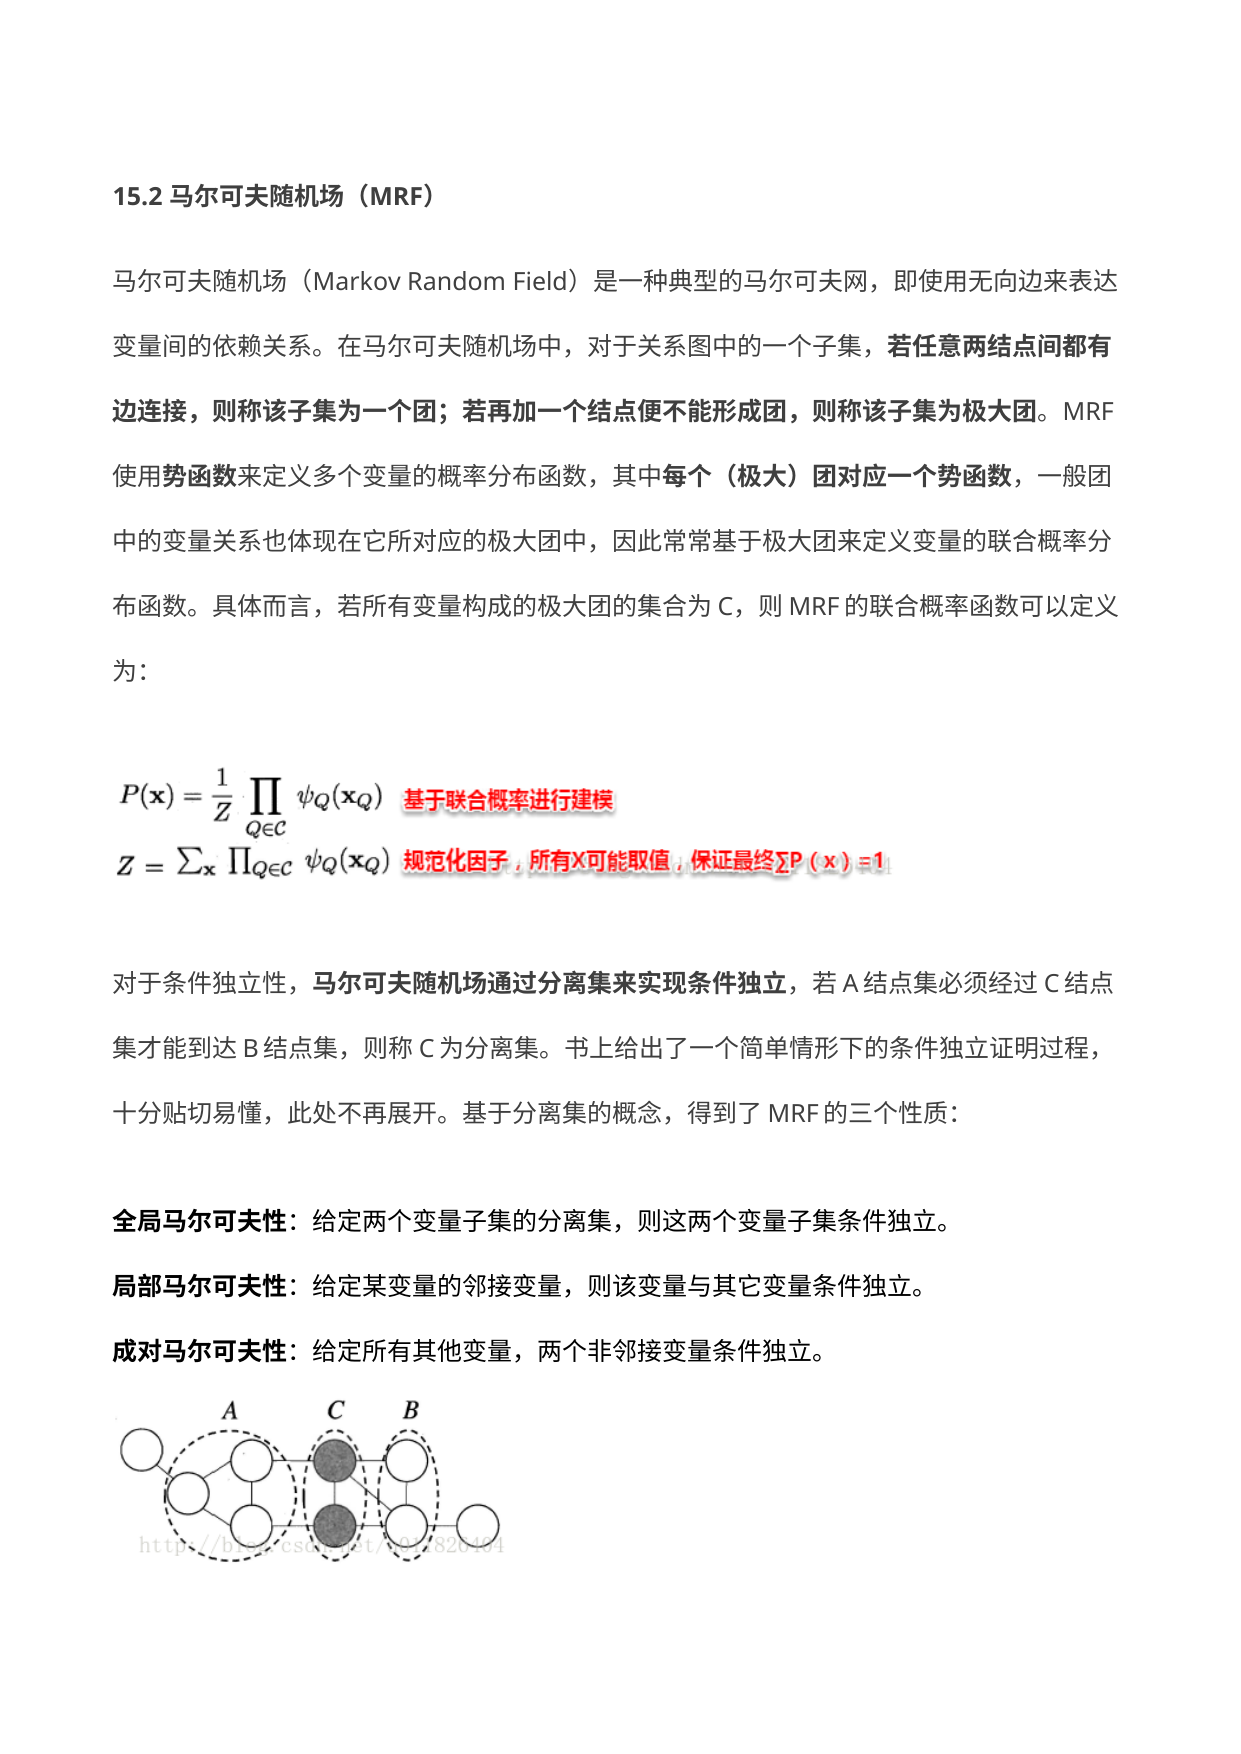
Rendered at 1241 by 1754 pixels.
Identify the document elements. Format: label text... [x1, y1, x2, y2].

text 全局马尔可夫性：给定两个变量子集的分离集，则这两个变量子集条件独立。 局部马尔可夫性：给定某变量的邻接变量，则该变量与其它变量条件独立。 成对马尔可夫性：给定所有其他变量，两个非邻接变量条件独立。 [112, 1187, 1128, 1382]
subtitle 15.2 马尔可夫随机场（MRF） [112, 162, 1128, 227]
picture [112, 759, 909, 893]
picture [112, 1390, 519, 1569]
text 马尔可夫随机场（Markov Random Field）是一种典型的马尔可夫网，即使用无向边来表达变量间的依赖关系。在马尔可夫随机场中，对于关系图中的一个子集，若任意两结点间都有边连接，则称该子集为一个团；若再加一个结点便不能形成团，则称该子集为极大团。MRF使用势函数来定义多个变量的概率分布函数，其中每个（极大）团对应一个势函数，一般团中的变量关系也体现在它所对应的极大团中，因此常常基于极大团来定义变量的联合概率分布函数。具体而言，若所有变量构成的极大团的集合为C，则MRF的联合概率函数可以定义为： [112, 247, 1128, 702]
text 对于条件独立性，马尔可夫随机场通过分离集来实现条件独立，若A结点集必须经过C结点集才能到达B结点集，则称C为分离集。书上给出了一个简单情形下的条件独立证明过程，十分贴切易懂，此处不再展开。基于分离集的概念，得到了MRF的三个性质： [112, 949, 1128, 1144]
